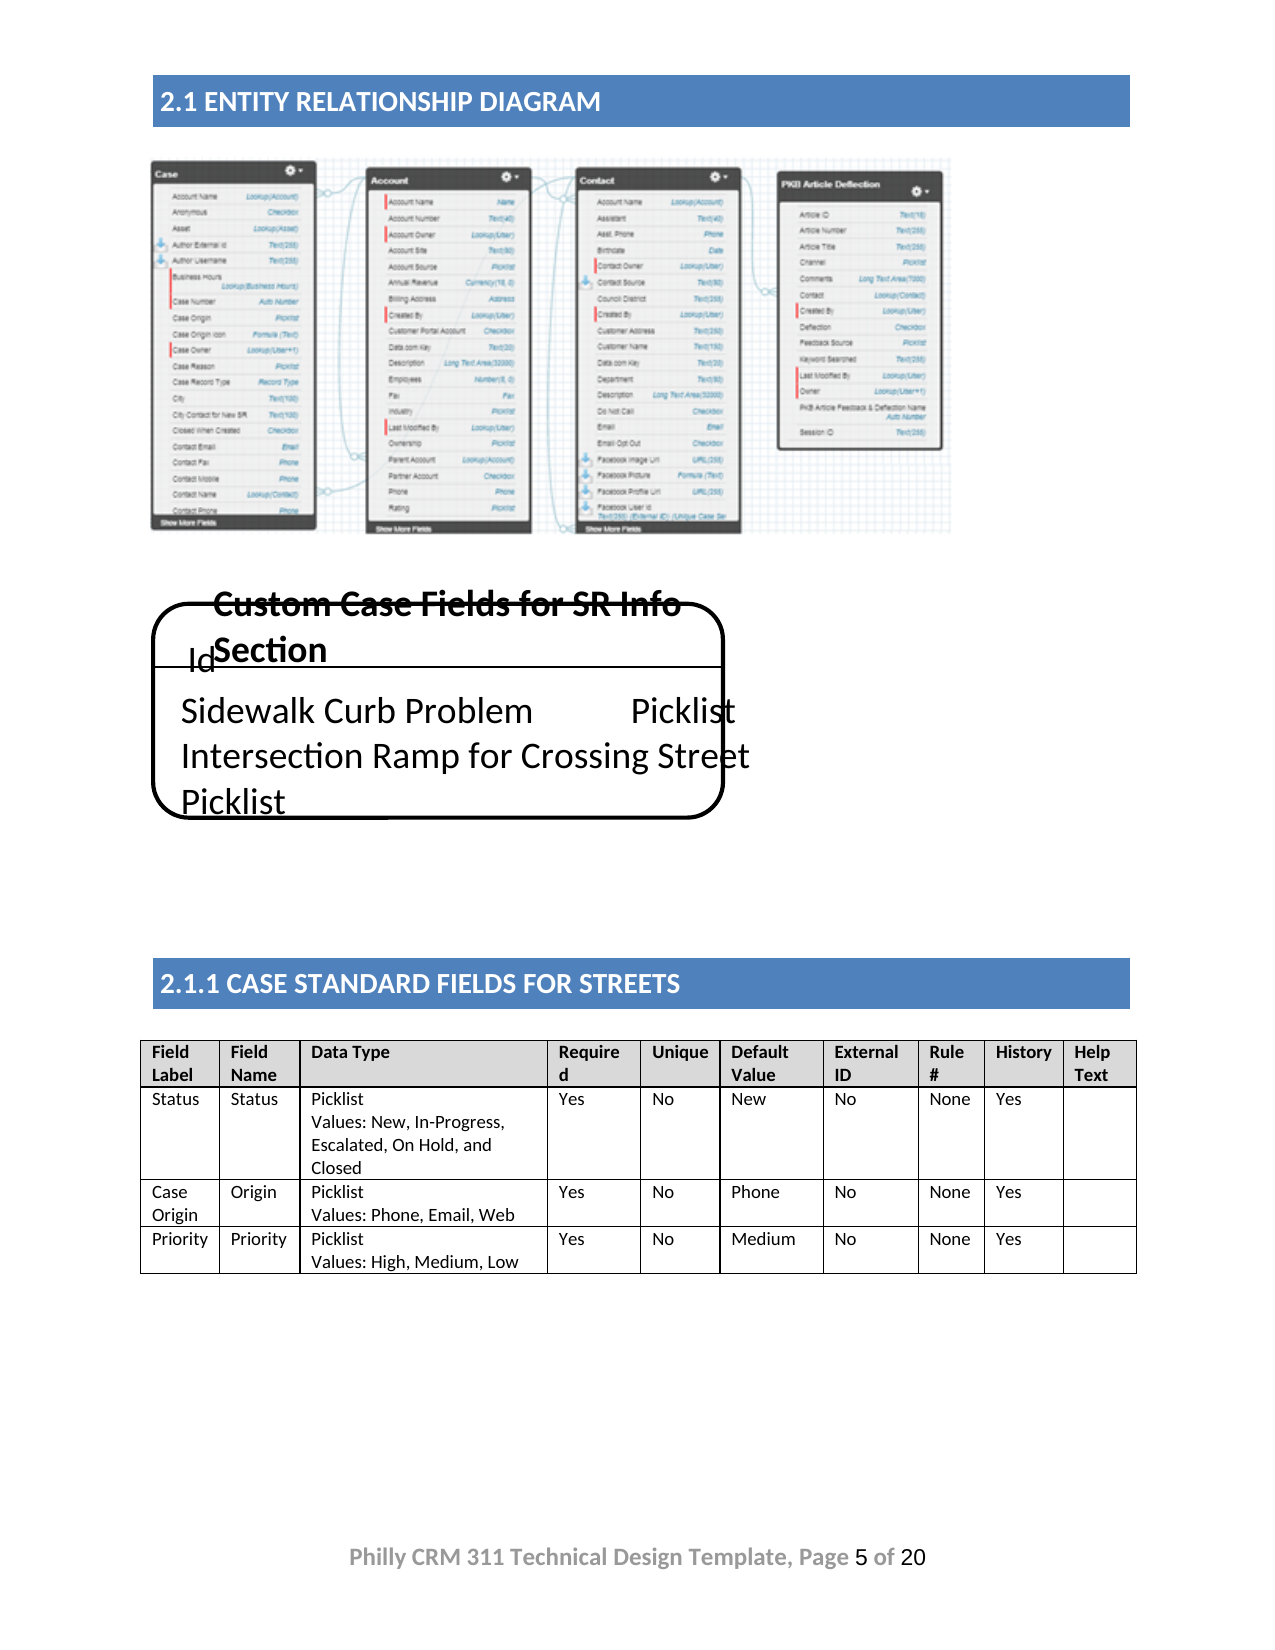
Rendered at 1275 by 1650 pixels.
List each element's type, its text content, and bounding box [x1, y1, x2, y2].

table_cell None [919, 1227, 984, 1273]
table_cell Yes [985, 1088, 1063, 1179]
picture [150, 157, 952, 539]
table_cell No [824, 1180, 918, 1226]
table_cell No [824, 1227, 918, 1273]
table_cell New [721, 1088, 823, 1179]
table_cell [1064, 1180, 1136, 1226]
table_cell Yes [985, 1227, 1063, 1273]
table_header Data Type [301, 1041, 547, 1086]
table_cell Medium [721, 1227, 823, 1273]
table_cell Phone [721, 1180, 823, 1226]
table_cell Picklist Values: High, Medium, Low [301, 1227, 547, 1273]
table_cell None [919, 1088, 984, 1179]
table_header Field Name [220, 1041, 299, 1086]
table_cell [1064, 1088, 1136, 1179]
table_cell No [641, 1088, 719, 1179]
table_cell Yes [985, 1180, 1063, 1226]
table_header Field Label [141, 1041, 219, 1086]
table_cell [1064, 1227, 1136, 1273]
table_cell None [919, 1180, 984, 1226]
table_cell Case Origin [141, 1180, 219, 1226]
table_header History [985, 1041, 1063, 1086]
table_cell Yes [548, 1088, 640, 1179]
table_header Unique [641, 1041, 719, 1086]
table_cell Status [141, 1088, 219, 1179]
table_cell No [824, 1088, 918, 1179]
table_header Rule # [919, 1041, 984, 1086]
table_cell Picklist Values: New, In-Progress, Escalated, On Hold, and Closed [301, 1088, 547, 1179]
table_cell Priority [141, 1227, 219, 1273]
table_cell Yes [548, 1227, 640, 1273]
table_header Help Text [1064, 1041, 1136, 1086]
table_cell Priority [220, 1227, 299, 1273]
table_cell No [641, 1180, 719, 1226]
table_cell Status [220, 1088, 299, 1179]
table_cell Picklist Values: Phone, Email, Web [301, 1180, 547, 1226]
table_header Default Value [721, 1041, 823, 1086]
table_cell No [641, 1227, 719, 1273]
table_header External ID [824, 1041, 918, 1086]
table_cell Yes [548, 1180, 640, 1226]
table_header Required [548, 1041, 640, 1086]
table_header 2.1.1 CASE STANDARD FIELDS FOR STREETS [155, 960, 1128, 1007]
table_cell Origin [220, 1180, 299, 1226]
table_header 2.1 ENTITY RELATIONSHIP DIAGRAM [155, 77, 1128, 125]
